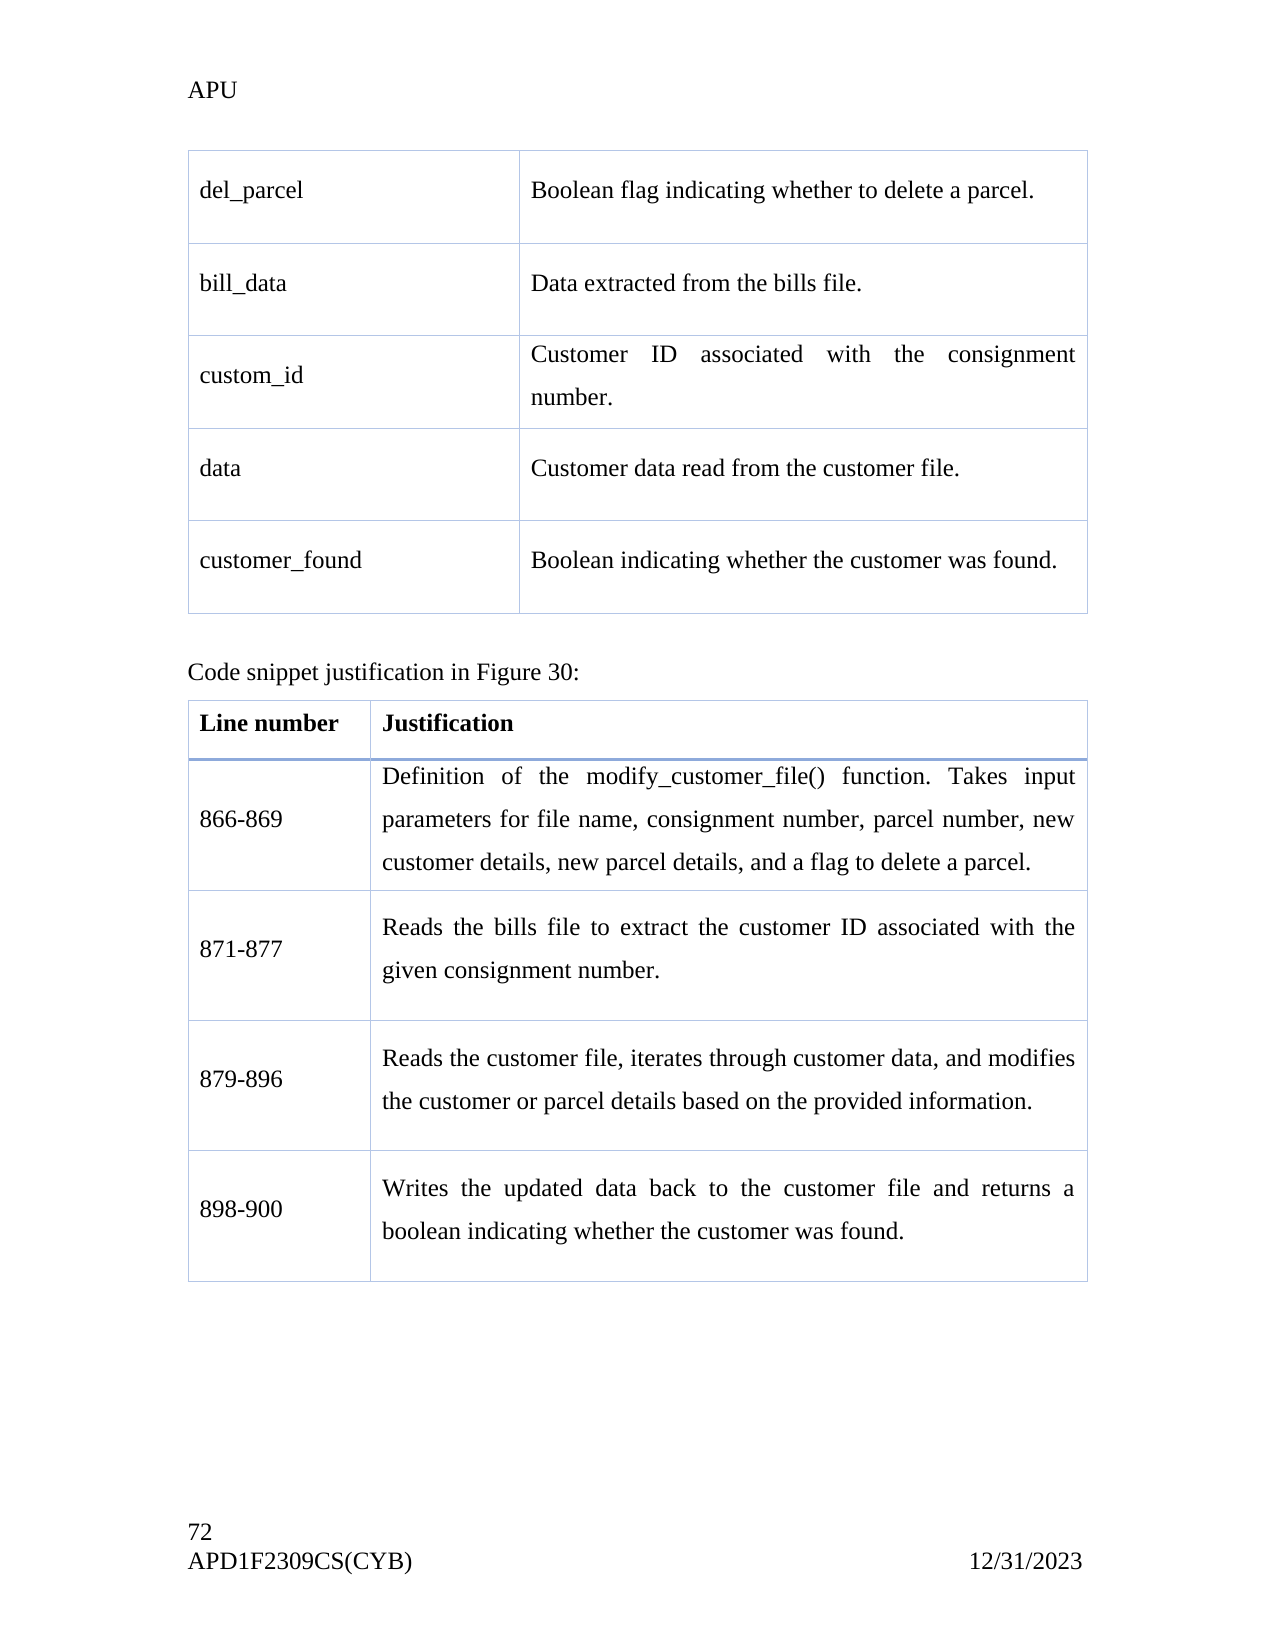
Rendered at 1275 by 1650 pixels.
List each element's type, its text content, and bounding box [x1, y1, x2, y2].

table_cell bill_data [189, 244, 519, 335]
table_cell 871-877 [189, 891, 370, 1020]
table_cell Reads the bills file to extract the customer ID associated with the given consignment number. [371, 891, 1087, 1020]
table_cell customer_found [189, 521, 519, 612]
table_header Line number [189, 701, 370, 758]
table_cell data [189, 429, 519, 520]
table_cell Definition of the modify_customer_file() function. Takes input parameters for file name, consignment number, parcel number, new customer details, new parcel details, and a flag to delete a parcel. [371, 761, 1087, 890]
table_cell Boolean indicating whether the customer was found. [520, 521, 1087, 612]
table_cell 866-869 [189, 761, 370, 890]
table_cell Boolean flag indicating whether to delete a parcel. [520, 151, 1087, 242]
table_cell Data extracted from the bills file. [520, 244, 1087, 335]
table_cell Customer data read from the customer file. [520, 429, 1087, 520]
table_cell del_parcel [189, 151, 519, 242]
table_cell Writes the updated data back to the customer file and returns a boolean indicating whether the customer was found. [371, 1151, 1087, 1281]
table_cell 879-896 [189, 1021, 370, 1150]
text Code snippet justification in Figure 30: [187, 657, 1087, 685]
table_header Justification [371, 701, 1087, 758]
table_cell Customer ID associated with the consignment number. [520, 336, 1087, 427]
table_cell 898-900 [189, 1151, 370, 1281]
table_cell Reads the customer file, iterates through customer data, and modifies the customer or parcel details based on the provided information. [371, 1021, 1087, 1150]
table_cell custom_id [189, 336, 519, 427]
